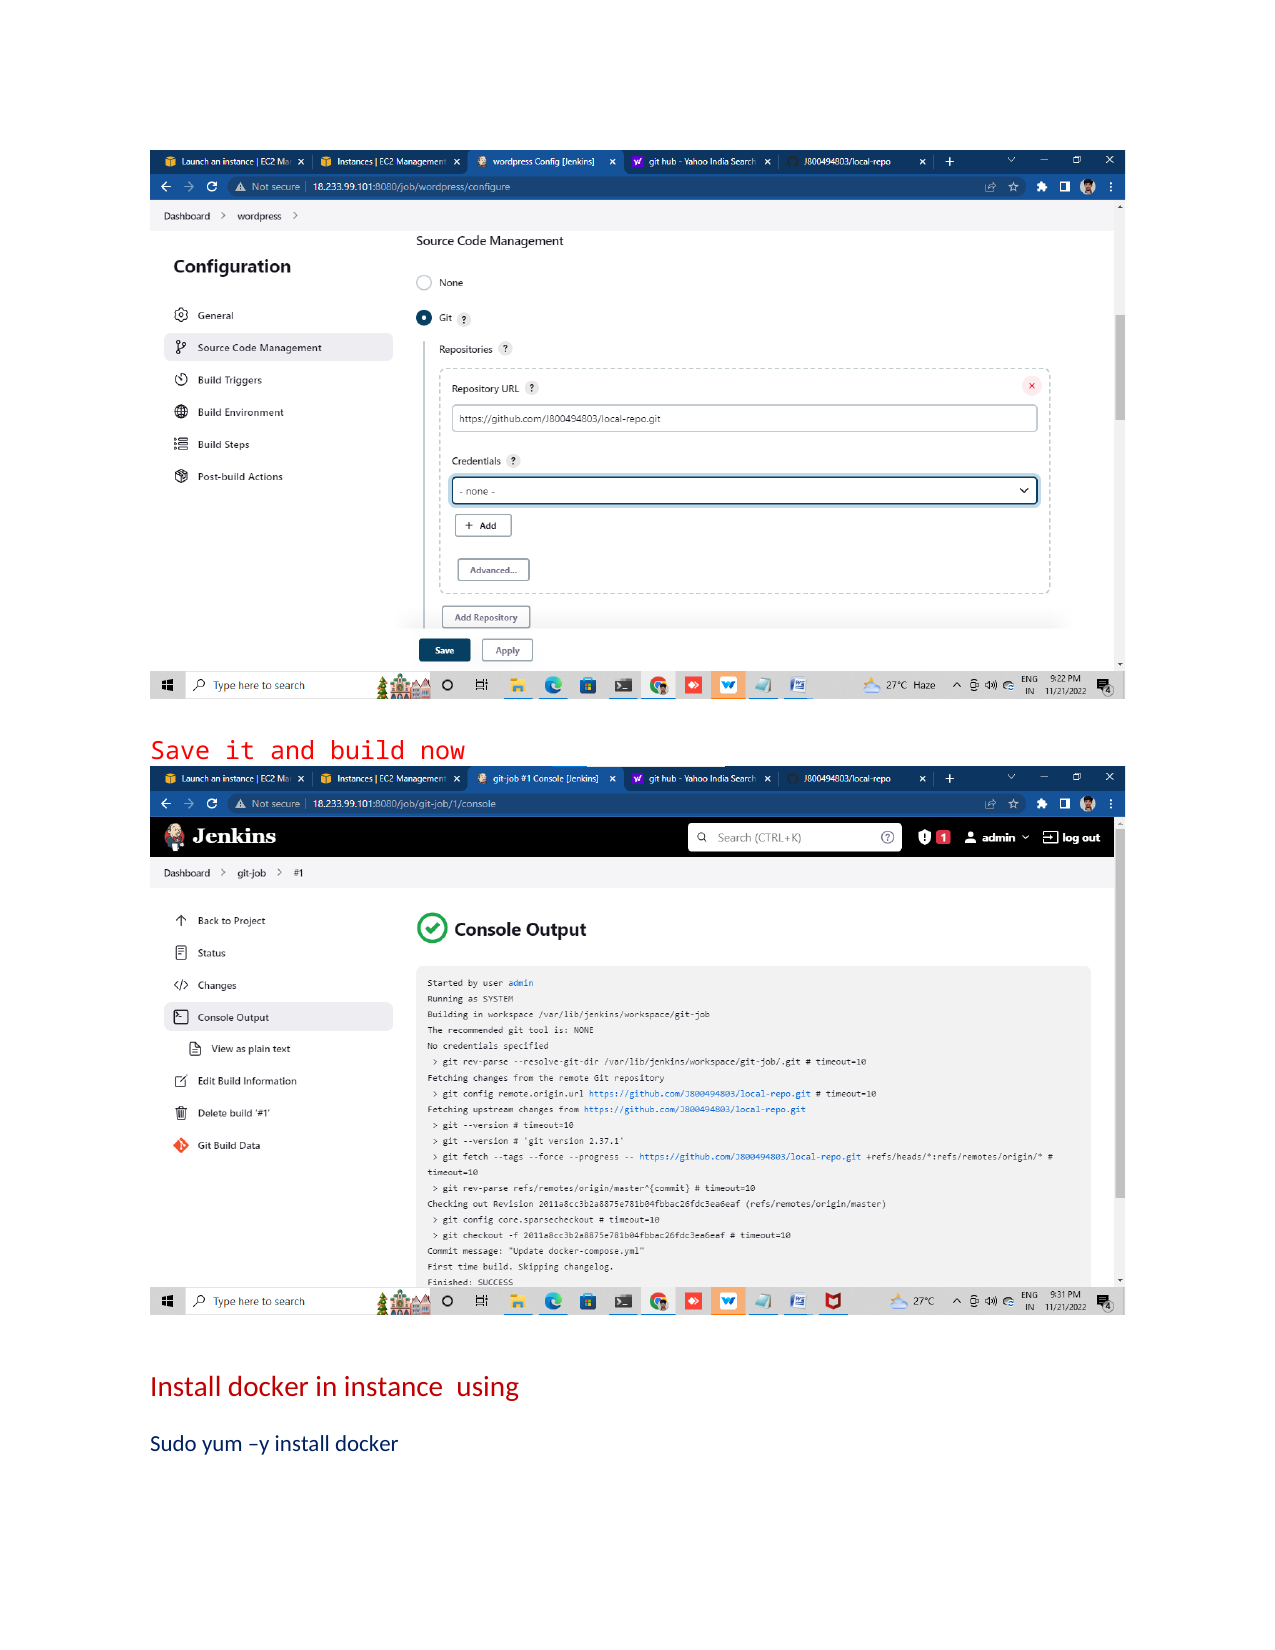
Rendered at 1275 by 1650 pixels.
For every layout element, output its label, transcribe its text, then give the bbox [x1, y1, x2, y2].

text Save it and build now [150, 732, 1125, 766]
text Sudo yum –y install docker [150, 1429, 1125, 1458]
picture [150, 150, 1125, 699]
picture [150, 766, 1125, 1315]
text Install docker in instance using [150, 1368, 1125, 1403]
